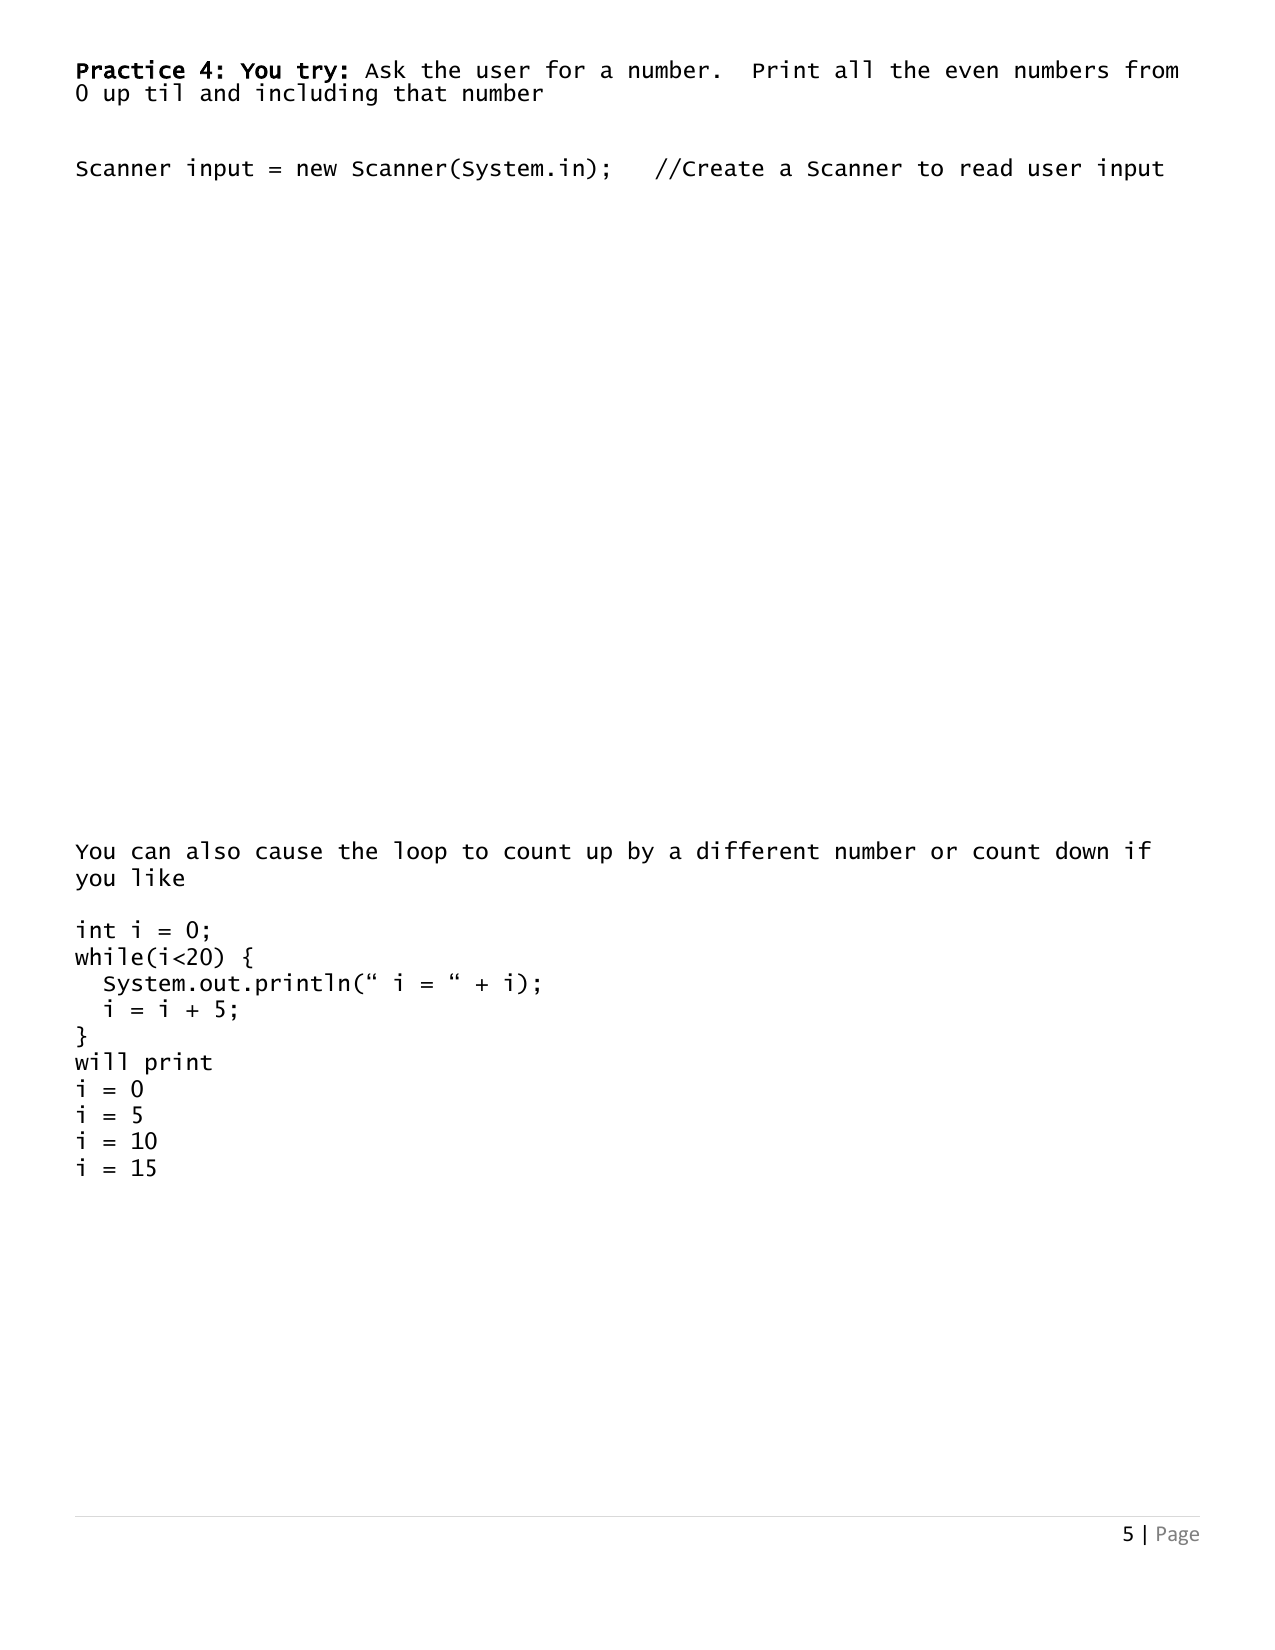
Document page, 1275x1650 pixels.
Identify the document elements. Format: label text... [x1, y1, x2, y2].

text will print [75, 1052, 1200, 1075]
text You can also cause the loop to count up by a different number or count down if you like [75, 842, 1200, 891]
text } [75, 1026, 1200, 1049]
text i = 15 [75, 1158, 1200, 1181]
text int i = 0; [75, 921, 1200, 944]
text Scanner input = new Scanner(System.in); //Create a Scanner to read user input [75, 158, 1200, 181]
text System.out.println(“ i = “ + i); [75, 973, 1200, 996]
text Practice 4: You try: Ask the user for a number. Print all the even numbers from 0 up til and including that number [75, 60, 1200, 106]
text i = i + 5; [75, 1000, 1200, 1023]
text i = 5 [75, 1105, 1200, 1128]
text i = 0 [75, 1079, 1200, 1102]
text i = 10 [75, 1132, 1200, 1154]
text while(i<20) { [75, 947, 1200, 970]
